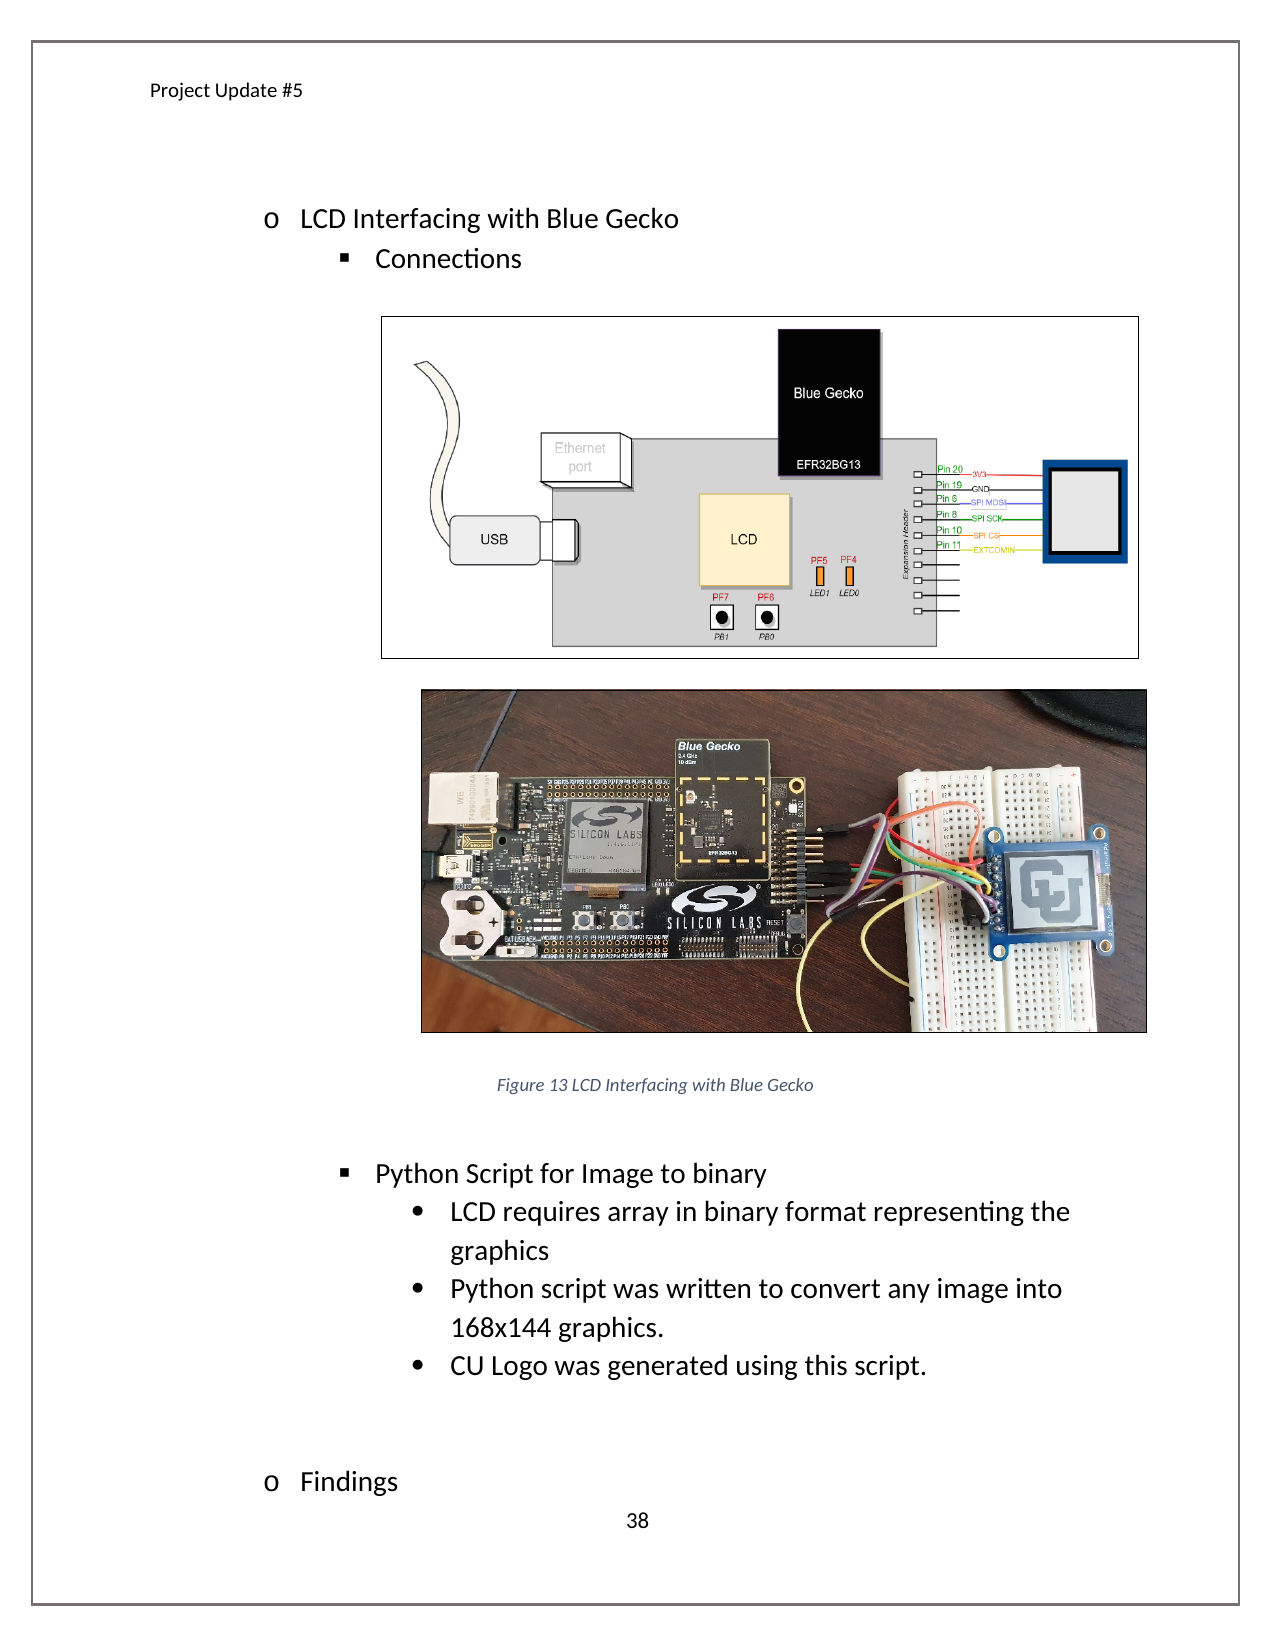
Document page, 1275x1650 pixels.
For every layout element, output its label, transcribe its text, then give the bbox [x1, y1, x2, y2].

list Findings [263, 1463, 1163, 1500]
picture [422, 691, 1146, 1032]
list Connections [338, 240, 1163, 276]
picture [382, 317, 1138, 658]
list Python Script for Image to binary [338, 1155, 1163, 1191]
list Python script was written to convert any image into 168x144 graphics. [413, 1270, 1163, 1344]
list LCD requires array in binary format representing the graphics [413, 1193, 1163, 1268]
list LCD Interfacing with Blue Gecko [263, 200, 1163, 237]
text Figure 13 LCD Interfacing with Blue Gecko [150, 1073, 1163, 1096]
list CU Logo was generated using this script. [413, 1347, 1163, 1383]
